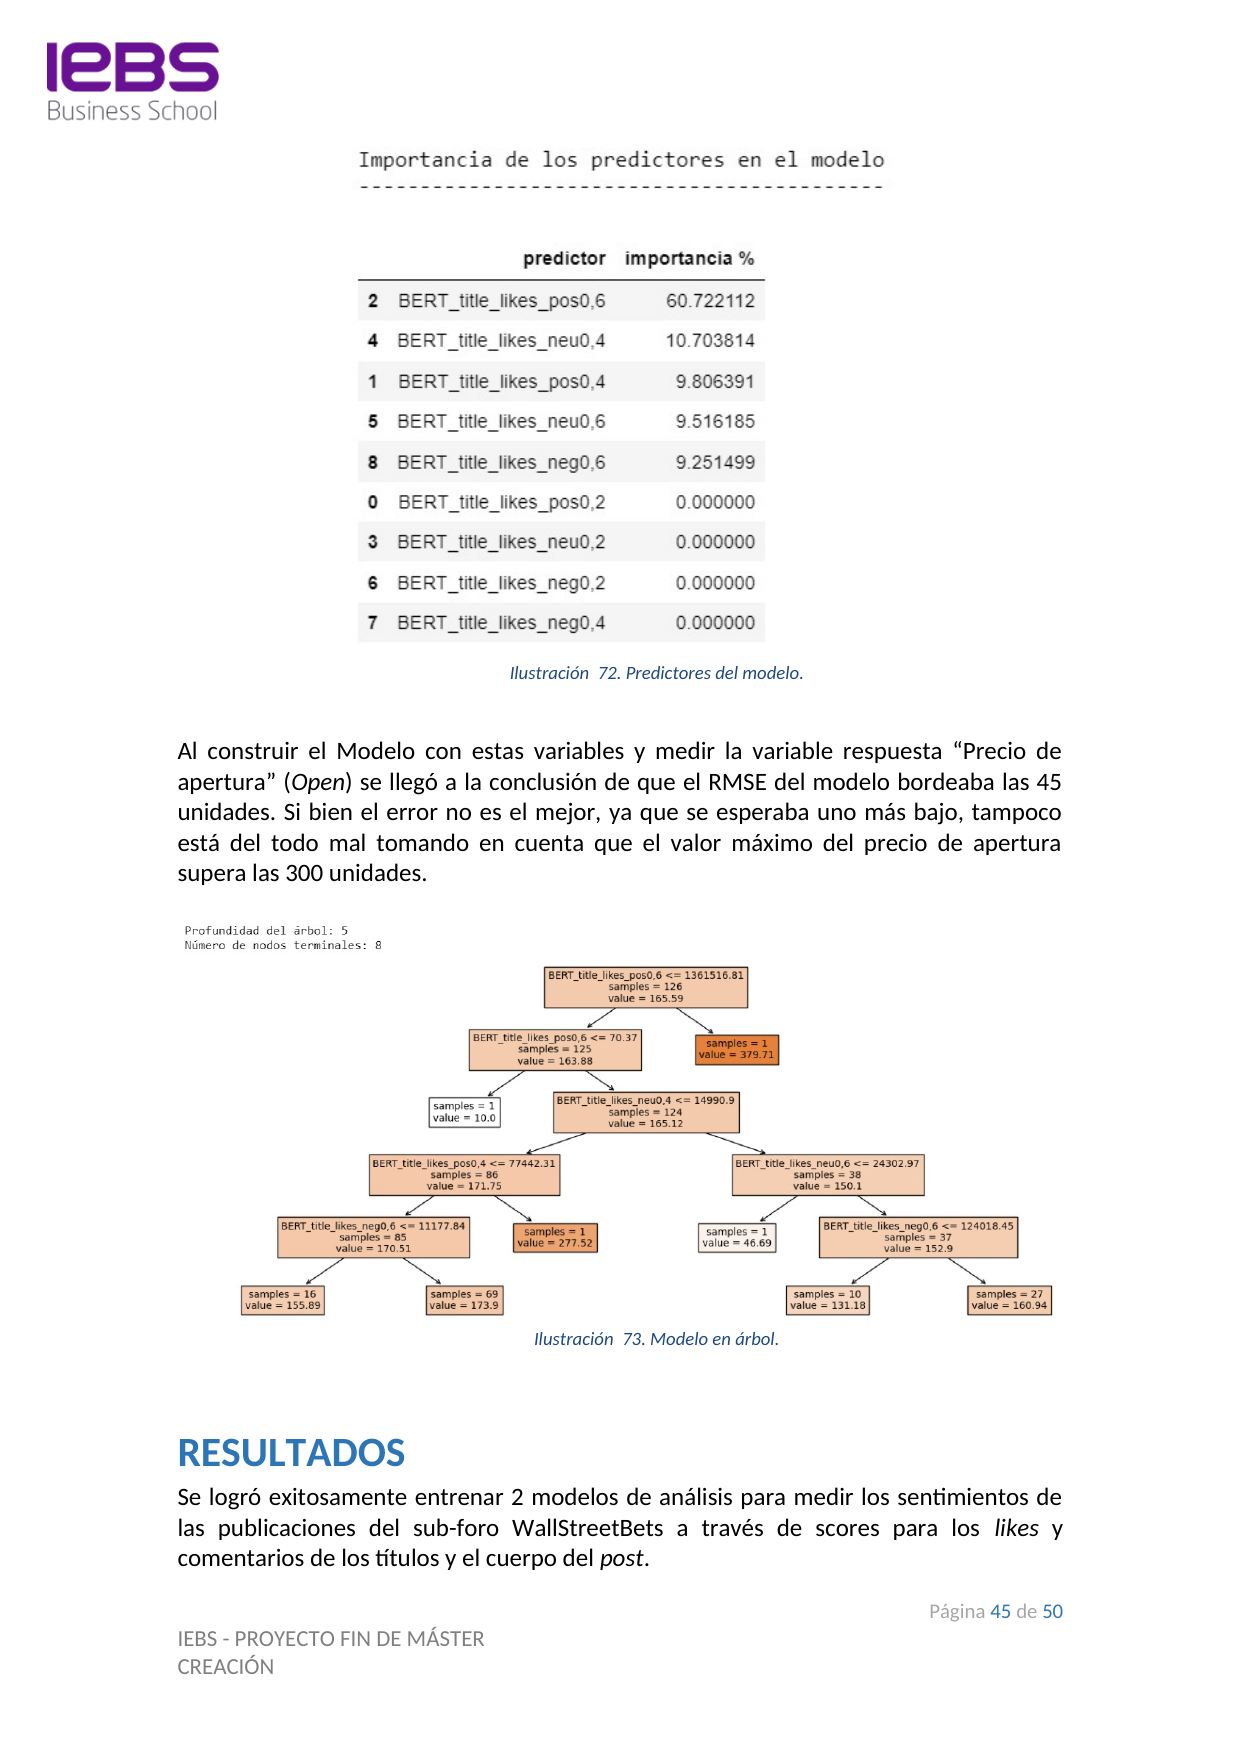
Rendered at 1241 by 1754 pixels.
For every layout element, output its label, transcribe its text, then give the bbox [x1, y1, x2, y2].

subtitle RESULTADOS [177, 1426, 1063, 1477]
text Al construir el Modelo con estas variables y medir la variable respuesta “Precio de apertura” (Open) se llegó a la conclusión de que el RMSE del modelo bordeaba las 45 unidades. Si bien el error no es el mejor, ya que se esperaba uno más bajo, tampoco está del todo mal tomando en cuenta que el valor máximo del precio de apertura supera las 300 unidades. [177, 735, 1063, 888]
picture [177, 918, 1063, 1327]
text Se logró exitosamente entrenar 2 modelos de análisis para medir los sentimientos de las publicaciones del sub-foro WallStreetBets a través de scores para los likes y comentarios de los títulos y el cuerpo del post. [177, 1481, 1063, 1573]
text Ilustración 72. Predictores del modelo. [177, 661, 1063, 684]
picture [21, 20, 252, 147]
text Ilustración 73. Modelo en árbol. [177, 1327, 1063, 1350]
picture [341, 147, 899, 661]
